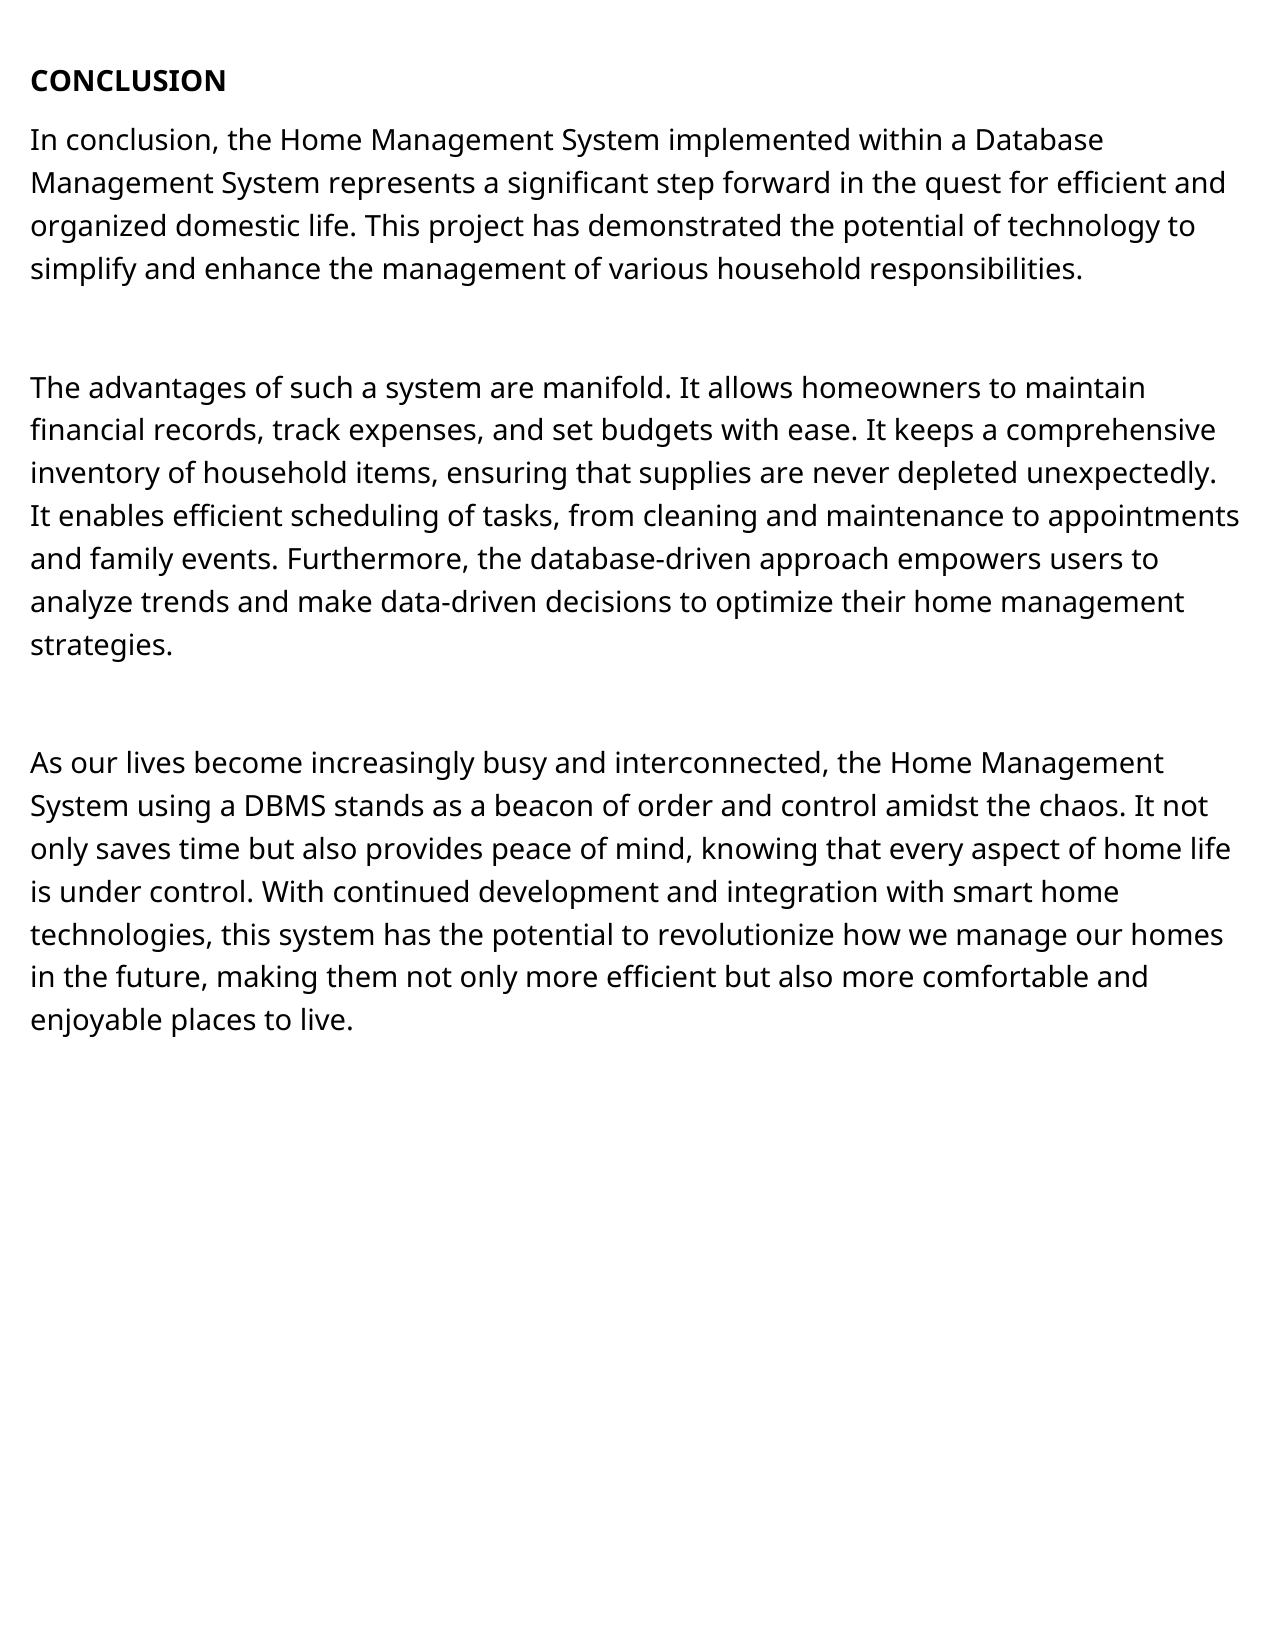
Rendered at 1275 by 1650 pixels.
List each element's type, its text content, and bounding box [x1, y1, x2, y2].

text CONCLUSION [30, 60, 1245, 100]
text The advantages of such a system are manifold. It allows homeowners to maintain financial records, track expenses, and set budgets with ease. It keeps a comprehensive inventory of household items, ensuring that supplies are never depleted unexpectedly. It enables efficient scheduling of tasks, from cleaning and maintenance to appointments and family events. Furthermore, the database-driven approach empowers users to analyze trends and make data-driven decisions to optimize their home management strategies. [30, 367, 1245, 663]
text In conclusion, the Home Management System implemented within a Database Management System represents a significant step forward in the quest for efficient and organized domestic life. This project has demonstrated the potential of technology to simplify and enhance the management of various household responsibilities. [30, 119, 1245, 288]
text As our lives become increasingly busy and interconnected, the Home Management System using a DBMS stands as a beacon of order and control amidst the chaos. It not only saves time but also provides peace of mind, knowing that every aspect of home life is under control. With continued development and integration with smart home technologies, this system has the potential to revolutionize how we manage our homes in the future, making them not only more efficient but also more comfortable and enjoyable places to live. [30, 743, 1245, 1039]
